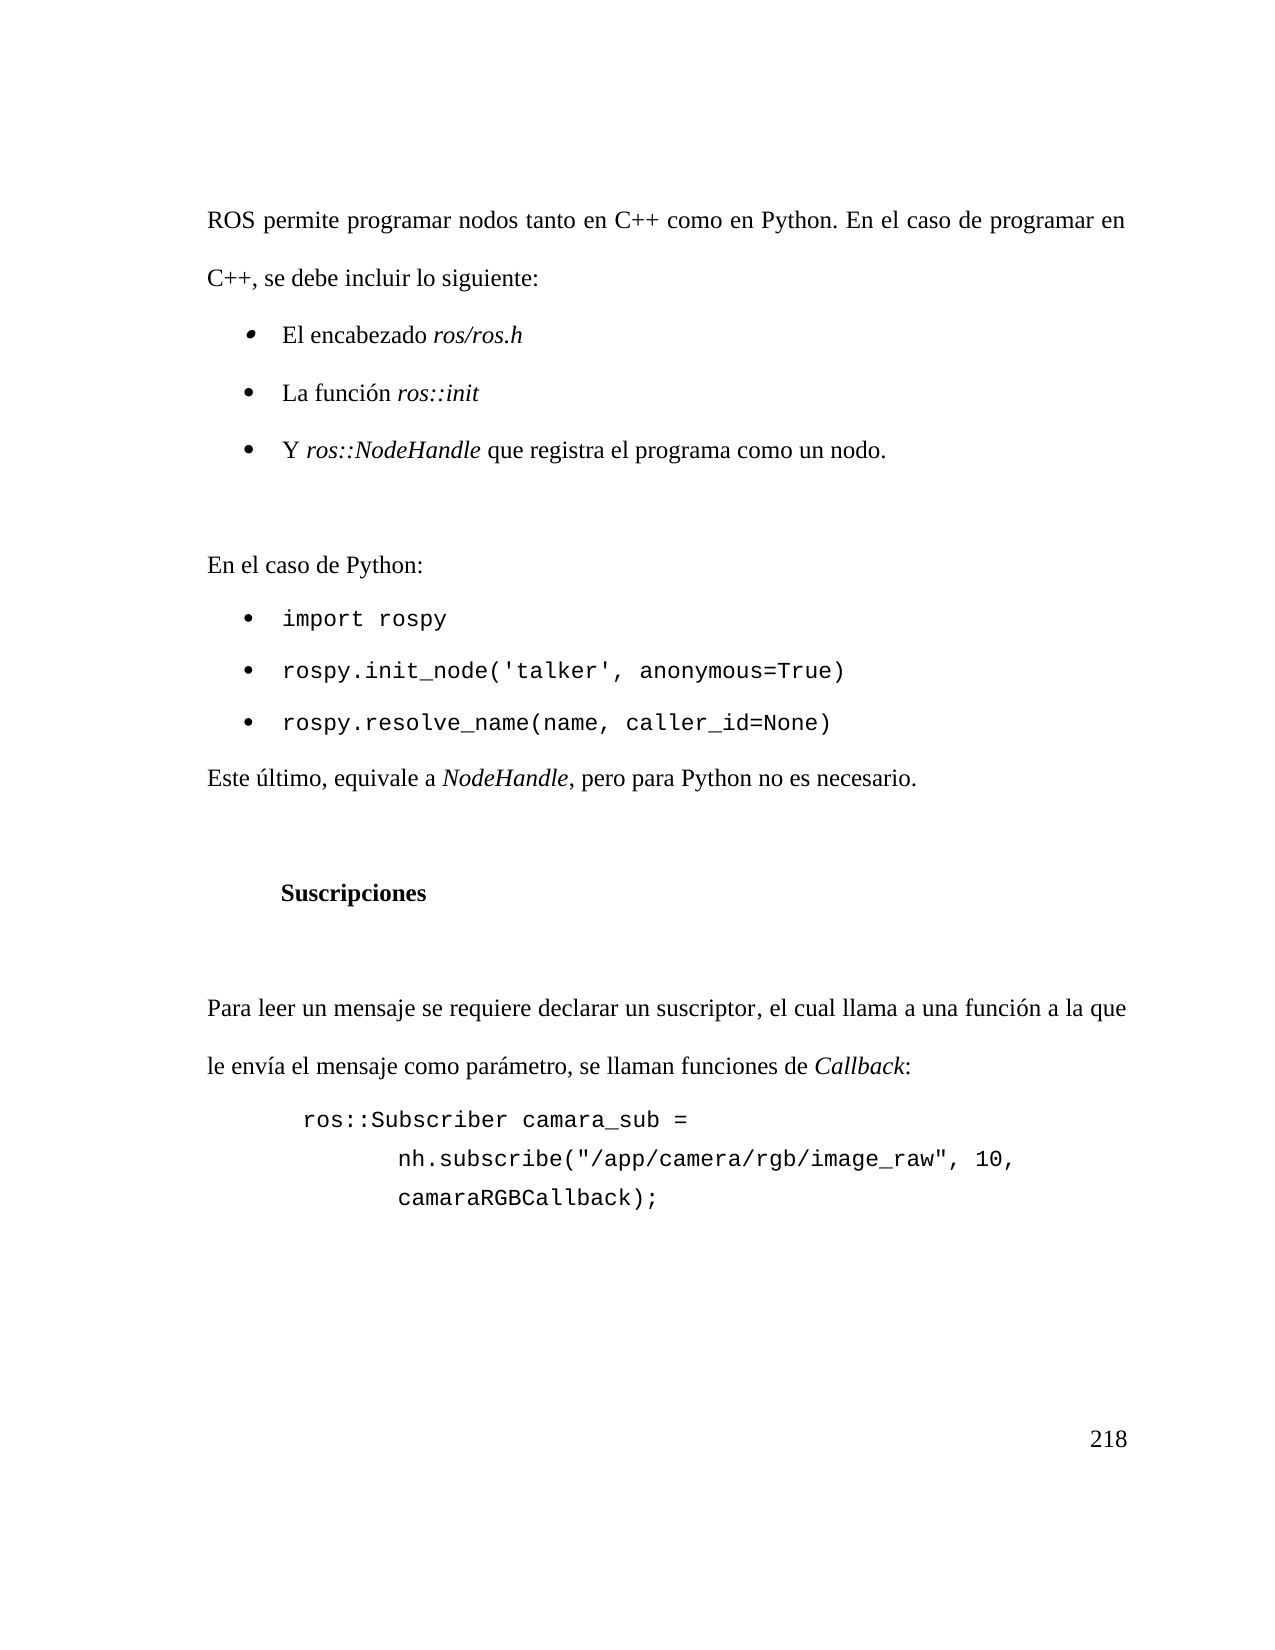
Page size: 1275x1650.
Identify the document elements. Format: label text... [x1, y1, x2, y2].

list El encabezado ros/ros.h [244, 320, 1127, 349]
text Suscripciones [207, 878, 1127, 907]
list Y ros::NodeHandle que registra el programa como un nodo. [244, 435, 1127, 464]
text nh.subscribe("/app/camera/rgb/image_raw", 10, [207, 1147, 1127, 1173]
list La función ros::init [244, 378, 1127, 406]
text ros::Subscriber camara_sub = [207, 1108, 1127, 1134]
list rospy.init_node('talker', anonymous=True) [244, 659, 1127, 686]
list rospy.resolve_name(name, caller_id=None) [244, 711, 1127, 737]
text Para leer un mensaje se requiere declarar un suscriptor, el cual llama a una función a la que le envía el mensaje como parámetro, se llaman funciones de Callback: [207, 993, 1127, 1079]
text Este último, equivale a NodeHandle, pero para Python no es necesario. [207, 763, 1127, 792]
text ROS permite programar nodos tanto en C++ como en Python. En el caso de programar en C++, se debe incluir lo siguiente: [207, 205, 1127, 291]
list import rospy [244, 608, 1127, 634]
text En el caso de Python: [207, 550, 1127, 579]
text camaraRGBCallback); [207, 1186, 1127, 1212]
